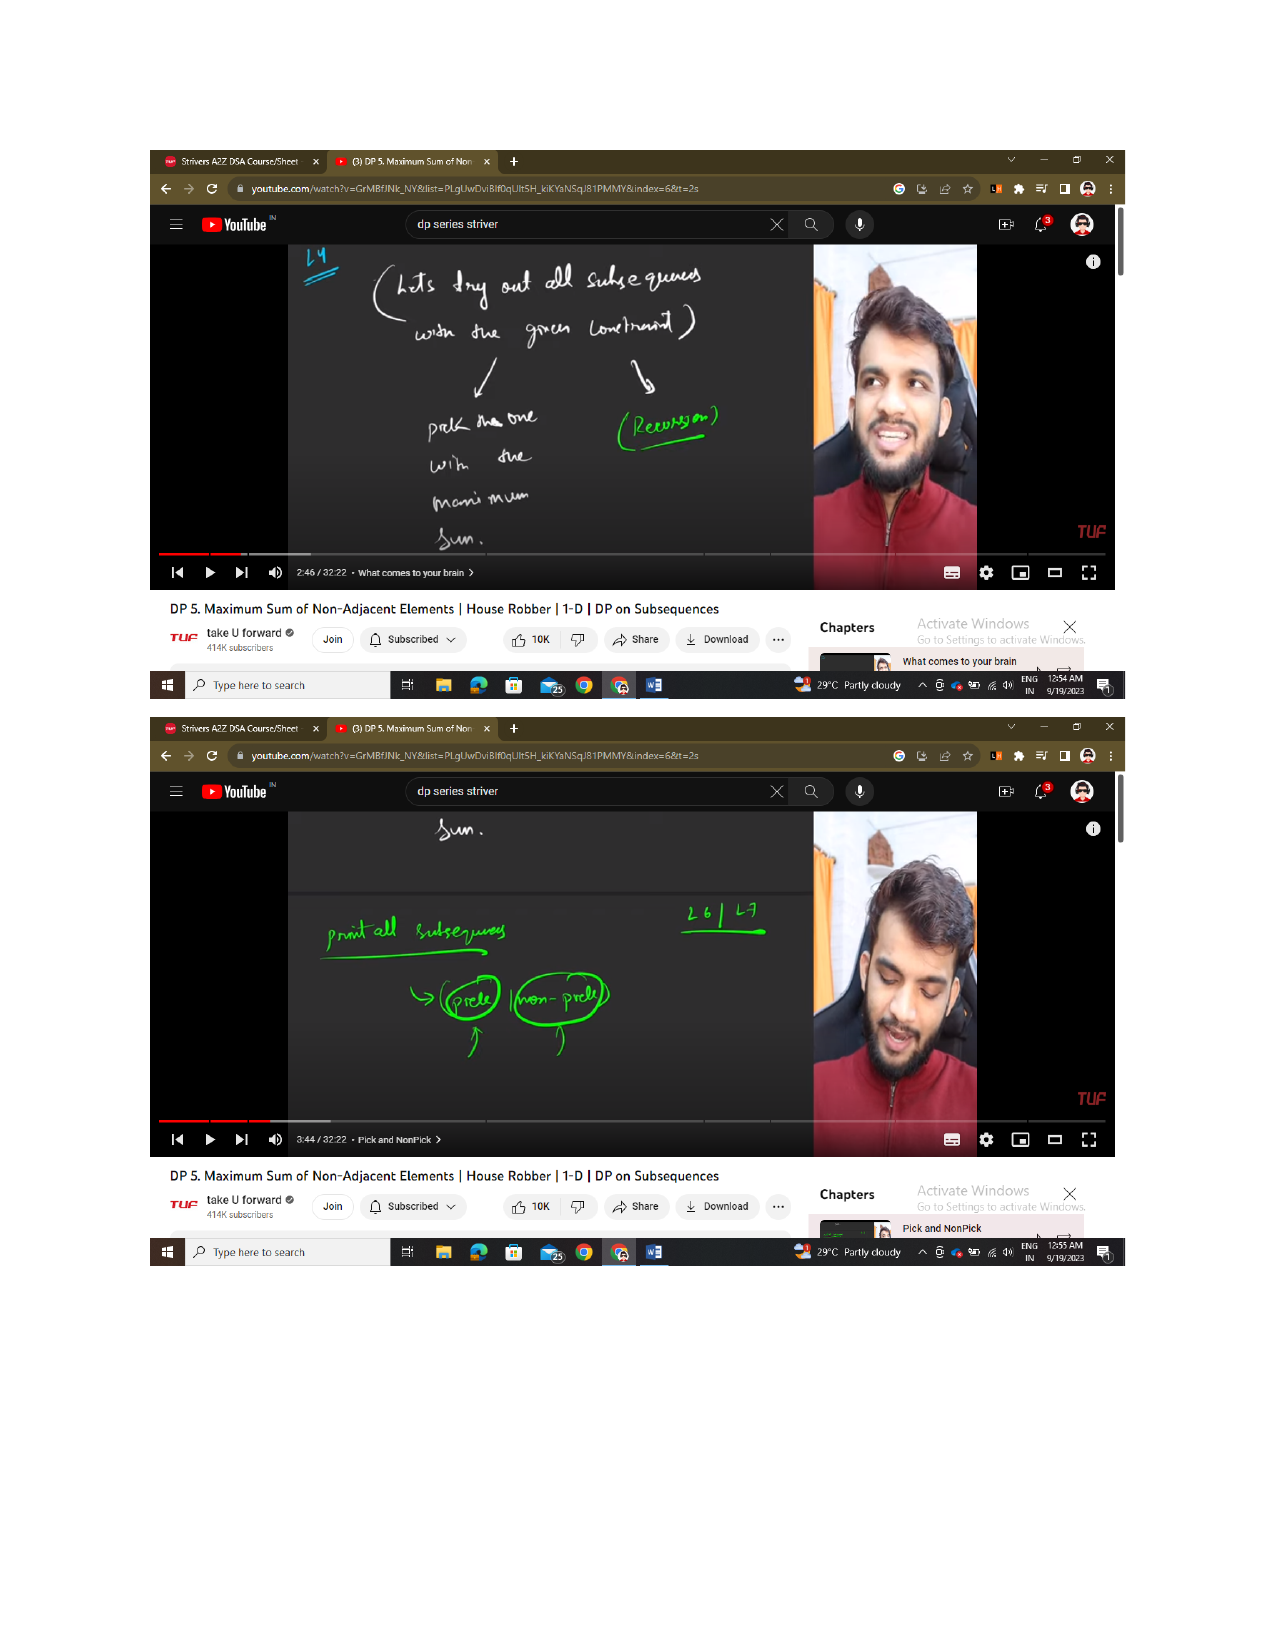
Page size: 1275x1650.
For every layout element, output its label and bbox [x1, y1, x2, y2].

picture [150, 717, 1125, 1266]
picture [150, 150, 1125, 699]
